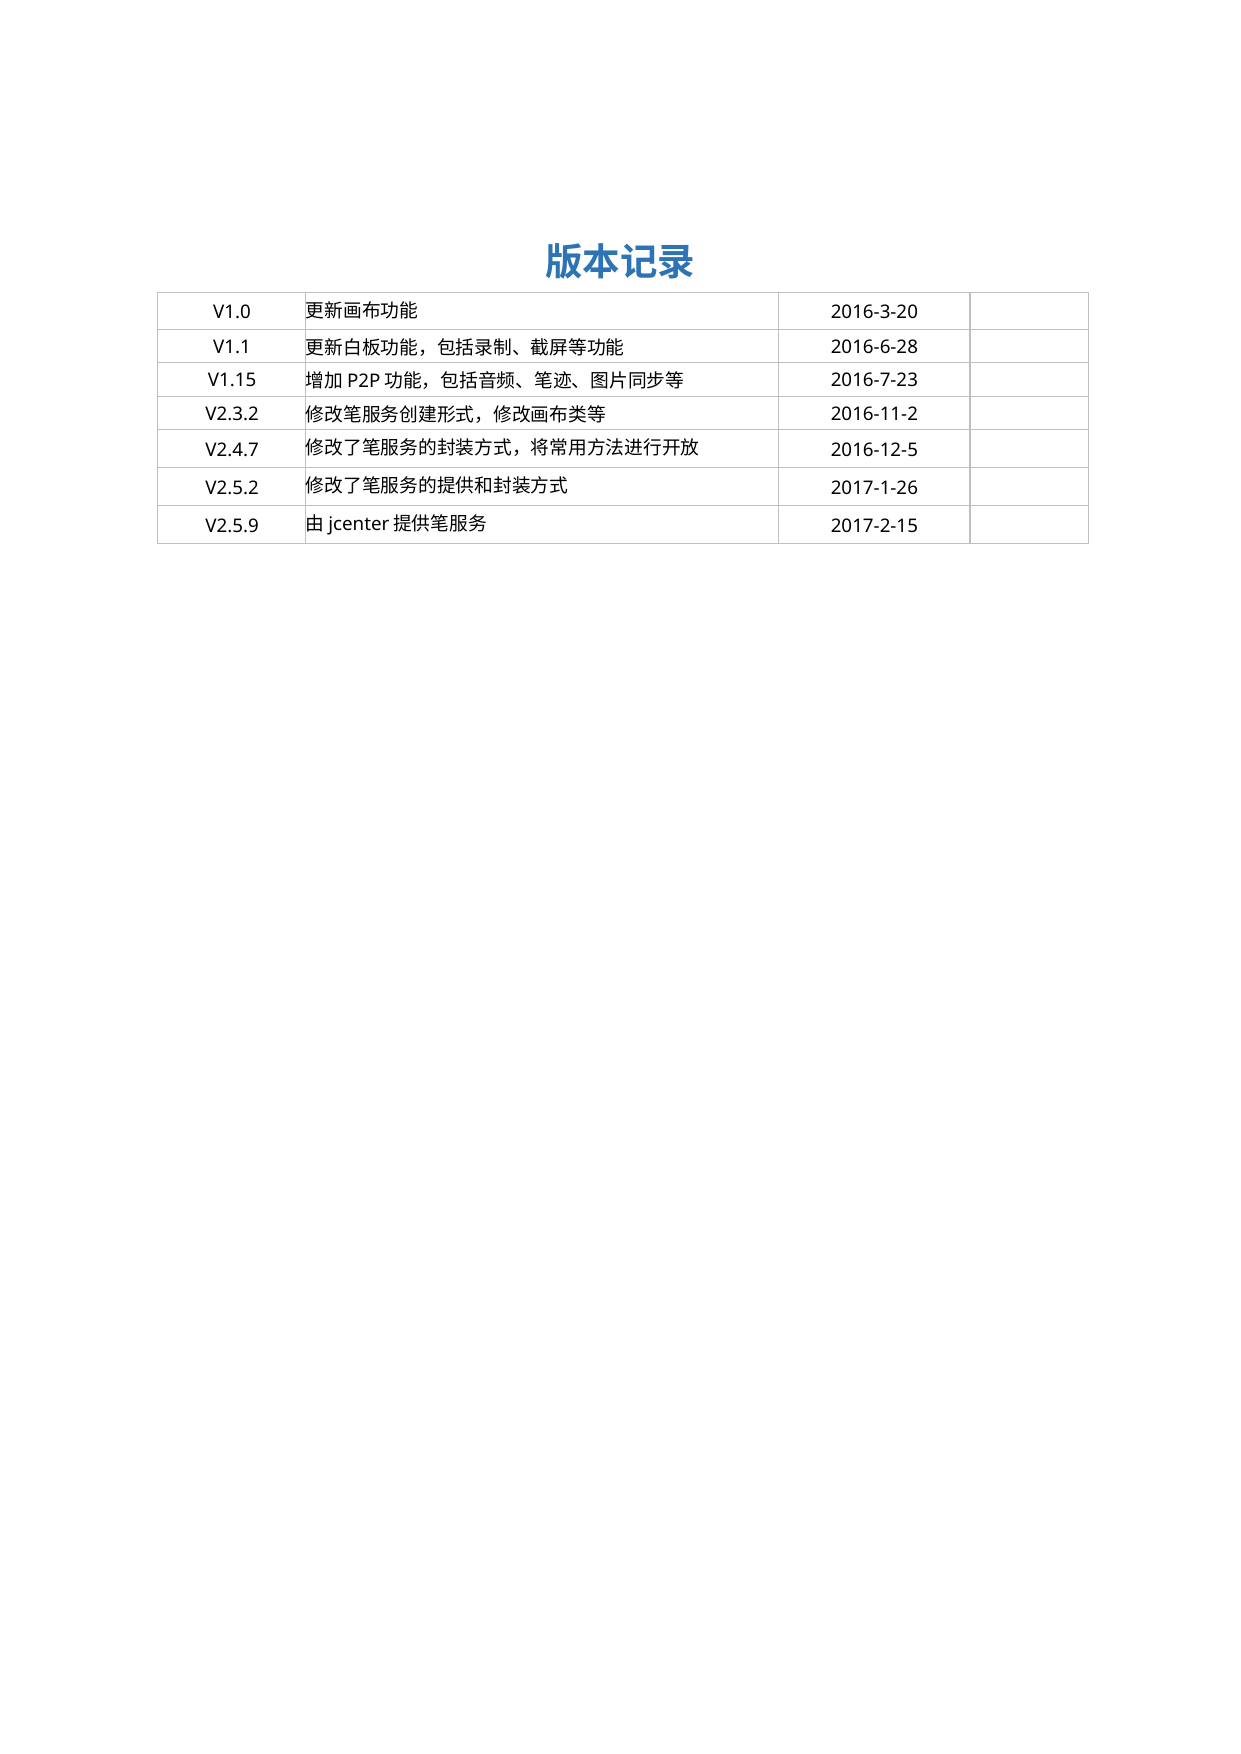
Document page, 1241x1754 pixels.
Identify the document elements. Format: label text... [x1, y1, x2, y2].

table_cell V2.4.7 [158, 430, 305, 467]
table_cell 2017-2-15 [779, 506, 969, 543]
table_cell V1.1 [158, 330, 305, 362]
table_cell [971, 468, 1088, 505]
table_cell 2016-6-28 [779, 330, 969, 362]
table_cell 2016-12-5 [779, 430, 969, 467]
table_cell 修改了笔服务的封装方式，将常用方法进行开放 [306, 430, 778, 467]
table_cell V2.5.2 [158, 468, 305, 505]
text 版本记录 [187, 227, 1053, 292]
table_cell [971, 363, 1088, 396]
table_cell V1.15 [158, 363, 305, 396]
table_cell V2.3.2 [158, 397, 305, 429]
table_header V1.0 [158, 293, 305, 329]
table_cell 由jcenter提供笔服务 [306, 506, 778, 543]
table_cell 修改了笔服务的提供和封装方式 [306, 468, 778, 505]
table_cell 2017-1-26 [779, 468, 969, 505]
table_header 2016-3-20 [779, 293, 969, 329]
table_header 更新画布功能 [306, 293, 778, 329]
table_cell 修改笔服务创建形式，修改画布类等 [306, 397, 778, 429]
table_cell [971, 506, 1088, 543]
table_header [971, 293, 1088, 329]
table_cell 2016-7-23 [779, 363, 969, 396]
table_cell V2.5.9 [158, 506, 305, 543]
table_cell [971, 397, 1088, 429]
table_cell [971, 430, 1088, 467]
table_cell 增加P2P功能，包括音频、笔迹、图片同步等 [306, 363, 778, 396]
table_cell 2016-11-2 [779, 397, 969, 429]
table_cell [971, 330, 1088, 362]
table_cell 更新白板功能，包括录制、截屏等功能 [306, 330, 778, 362]
